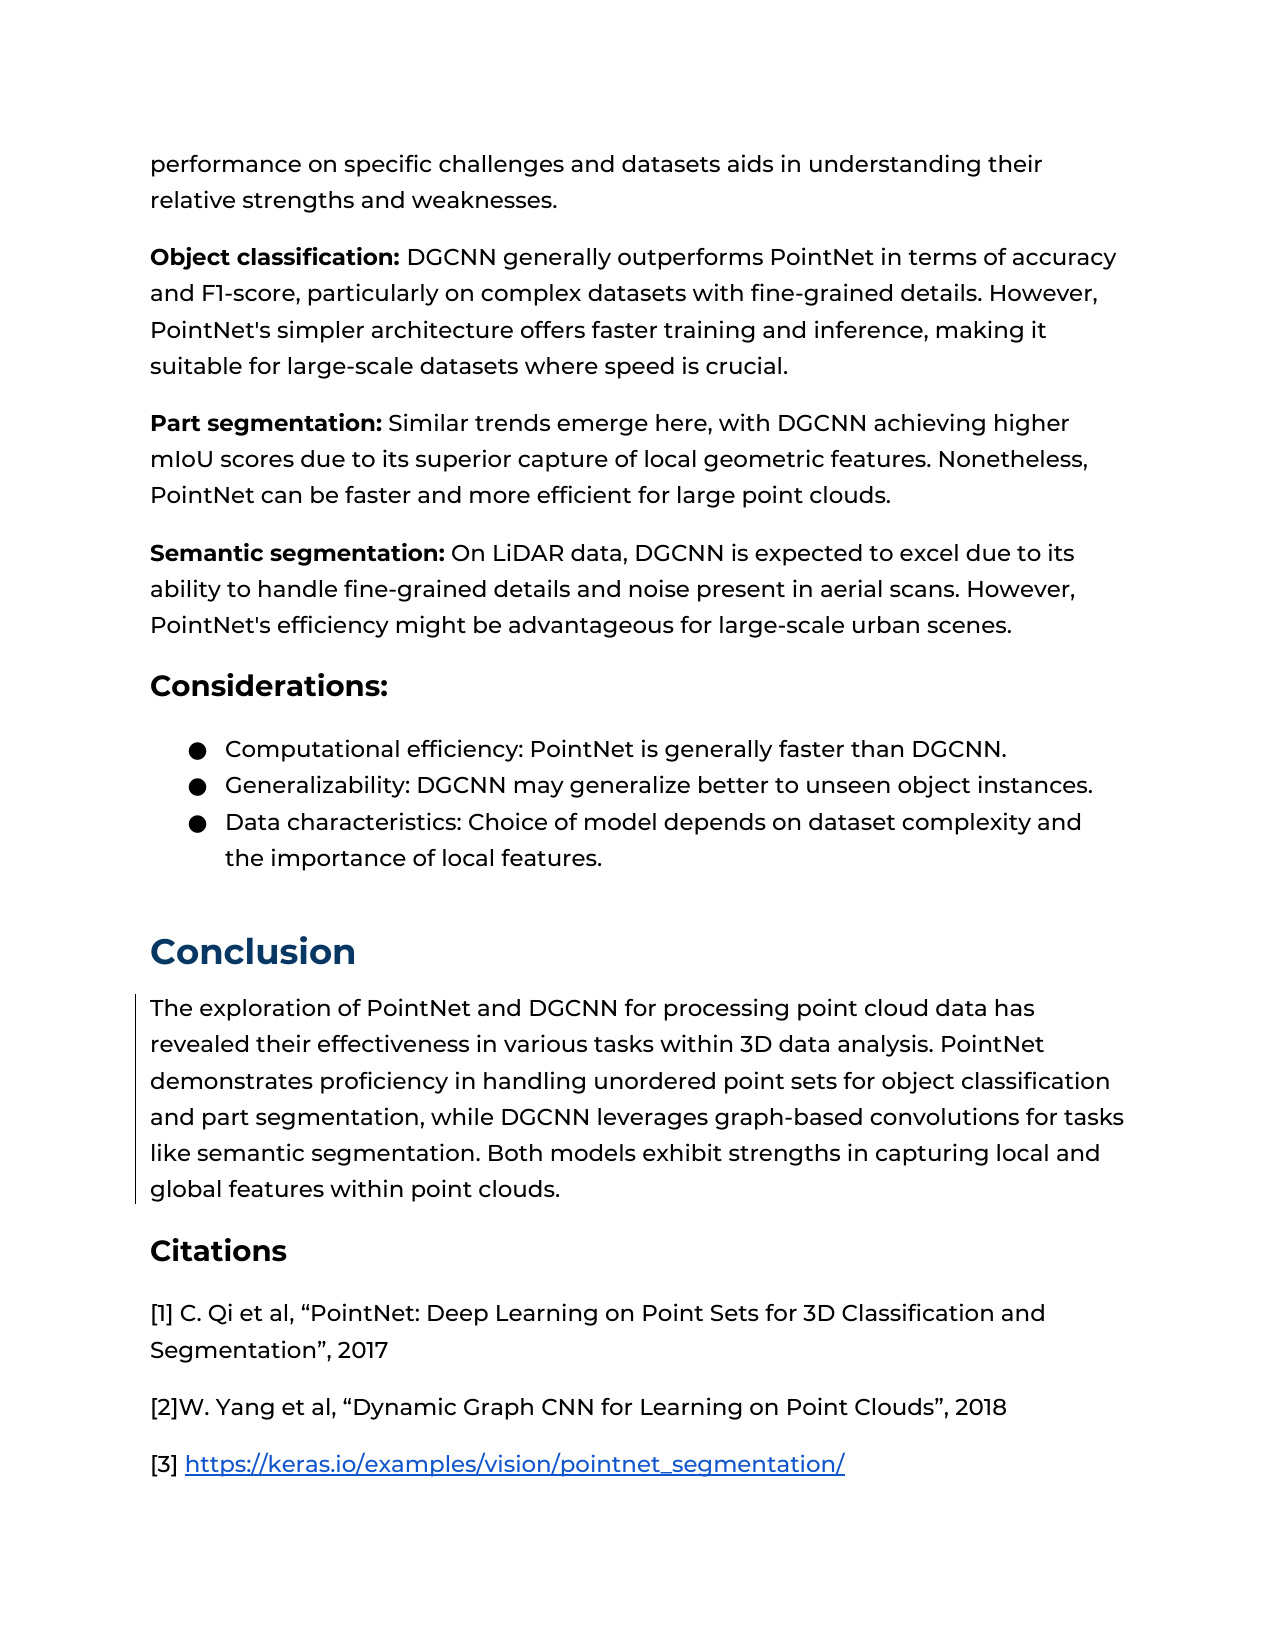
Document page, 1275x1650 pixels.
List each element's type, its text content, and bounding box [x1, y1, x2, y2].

text Part segmentation: Similar trends emerge here, with DGCNN achieving higher mIoU scores due to its superior capture of local geometric features. Nonetheless, PointNet can be faster and more efficient for large point clouds. [150, 409, 1125, 509]
list Computational efficiency: PointNet is generally faster than DGCNN. [187, 735, 1125, 763]
text [2]W. Yang et al, “Dynamic Graph CNN for Learning on Point Clouds”, 2018 [150, 1393, 1125, 1421]
text Citations [150, 1233, 1125, 1268]
subtitle Conclusion [150, 930, 1125, 973]
list The exploration of PointNet and DGCNN for processing point cloud data has revealed their effectiveness in various tasks within 3D data analysis. PointNet demonstrates proficiency in handling unordered point sets for object classification and part segmentation, while DGCNN leverages graph-based convolutions for tasks like semantic segmentation. Both models exhibit strengths in capturing local and global features within point clouds. [150, 994, 1125, 1203]
text Semantic segmentation: On LiDAR data, DGCNN is expected to excel due to its ability to handle fine-grained details and noise present in aerial scans. However, PointNet's efficiency might be advantageous for large-scale urban scenes. [150, 539, 1125, 639]
text Considerations: [150, 668, 1125, 704]
list Generalizability: DGCNN may generalize better to unseen object instances. [187, 772, 1125, 799]
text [150, 150, 1125, 214]
list Data characteristics: Choice of model depends on dataset complexity and the importance of local features. [187, 808, 1125, 872]
text [1] C. Qi et al, “PointNet: Deep Learning on Point Sets for 3D Classification and Segmentation”, 2017 [150, 1300, 1125, 1364]
text Object classification: DGCNN generally outperforms PointNet in terms of accuracy and F1-score, particularly on complex datasets with fine-grained details. However, PointNet's simpler architecture offers faster training and inference, making it suitable for large-scale datasets where speed is crucial. [150, 243, 1125, 380]
text [3] https://keras.io/examples/vision/pointnet_segmentation/ [150, 1450, 1125, 1478]
